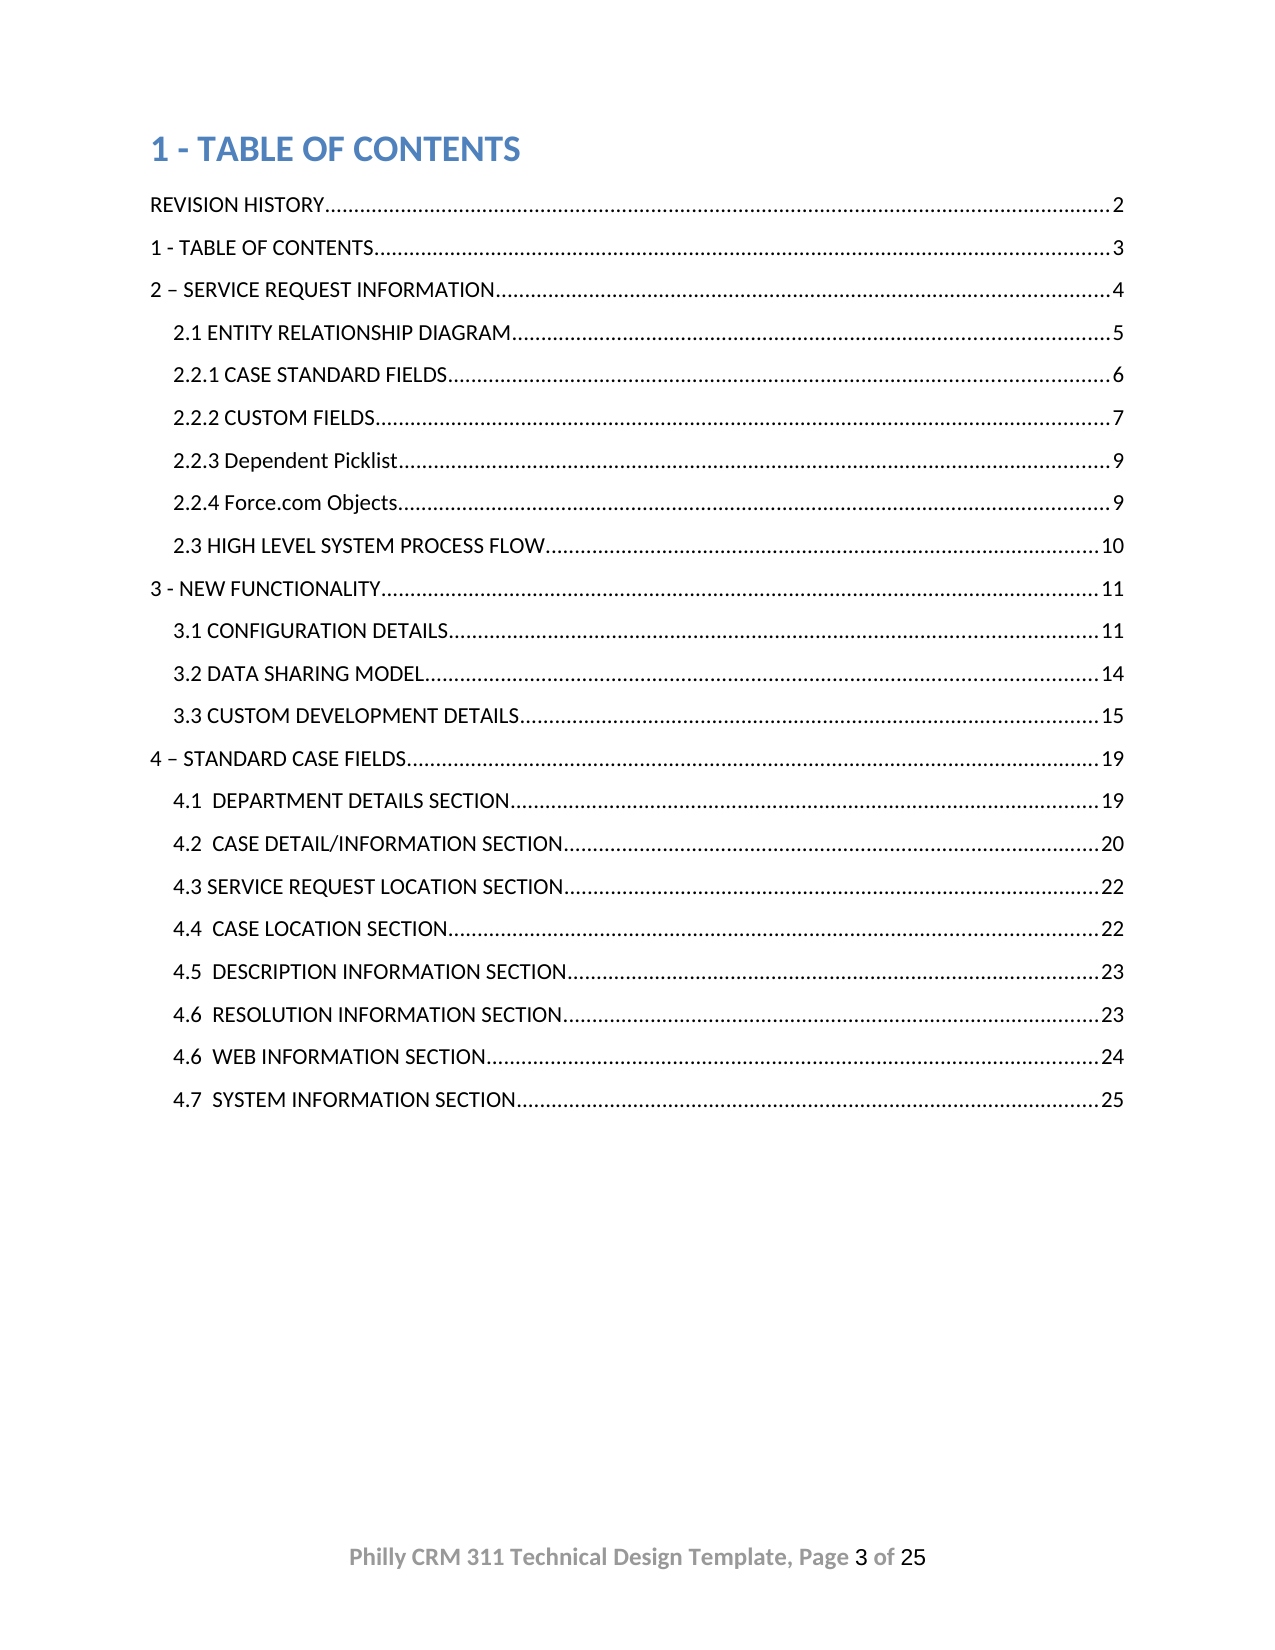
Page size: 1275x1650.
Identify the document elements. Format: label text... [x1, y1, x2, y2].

text 4.6 RESOLUTION INFORMATION SECTION 23 [173, 1000, 1125, 1028]
text 2.2.3 Dependent Picklist 9 [173, 446, 1125, 474]
text 4.5 DESCRIPTION INFORMATION SECTION 23 [173, 957, 1125, 985]
text 3.3 CUSTOM DEVELOPMENT DETAILS 15 [173, 701, 1125, 729]
text REVISION HISTORY 2 [150, 190, 1125, 218]
subtitle 1 - TABLE OF CONTENTS [150, 125, 1125, 171]
text 1 - TABLE OF CONTENTS 3 [150, 233, 1125, 261]
text 3.1 CONFIGURATION DETAILS 11 [173, 616, 1125, 644]
text 2.2.4 Force.com Objects 9 [173, 488, 1125, 516]
text 2.1 ENTITY RELATIONSHIP DIAGRAM 5 [173, 318, 1125, 346]
text 2.2.2 CUSTOM FIELDS 7 [173, 403, 1125, 431]
text 4.4 CASE LOCATION SECTION 22 [173, 914, 1125, 942]
text 4.6 WEB INFORMATION SECTION 24 [173, 1042, 1125, 1070]
text 2.3 HIGH LEVEL SYSTEM PROCESS FLOW 10 [173, 531, 1125, 559]
text 2.2.1 CASE STANDARD FIELDS 6 [173, 361, 1125, 389]
text 3.2 DATA SHARING MODEL 14 [173, 659, 1125, 687]
text 4.7 SYSTEM INFORMATION SECTION 25 [173, 1085, 1125, 1113]
text 4 – STANDARD CASE FIELDS 19 [150, 744, 1125, 772]
text 4.2 CASE DETAIL/INFORMATION SECTION 20 [173, 829, 1125, 857]
text 3 - NEW FUNCTIONALITY 11 [150, 574, 1125, 602]
text 2 – SERVICE REQUEST INFORMATION 4 [150, 275, 1125, 303]
text 4.3 SERVICE REQUEST LOCATION SECTION 22 [173, 872, 1125, 900]
text 4.1 DEPARTMENT DETAILS SECTION 19 [173, 787, 1125, 815]
